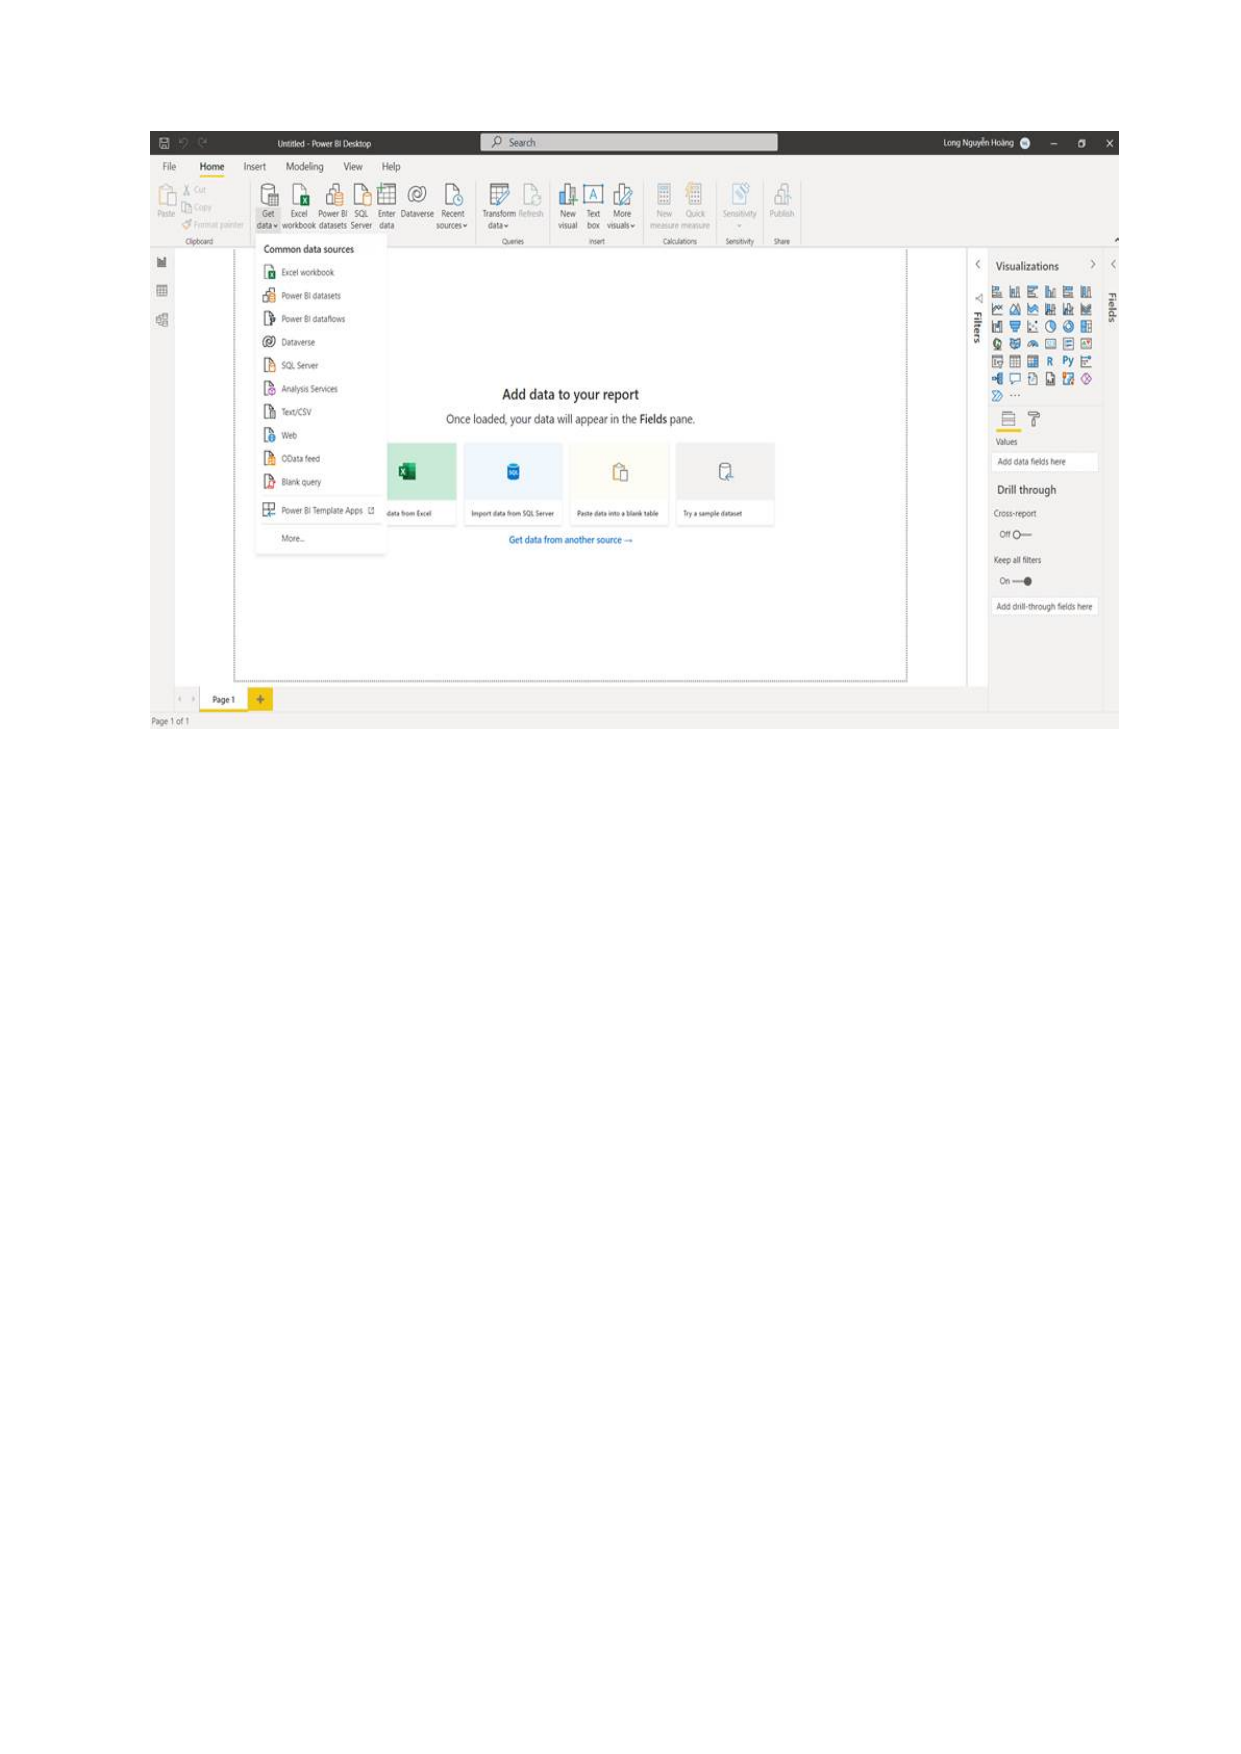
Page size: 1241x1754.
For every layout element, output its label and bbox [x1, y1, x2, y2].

picture [150, 131, 1119, 729]
